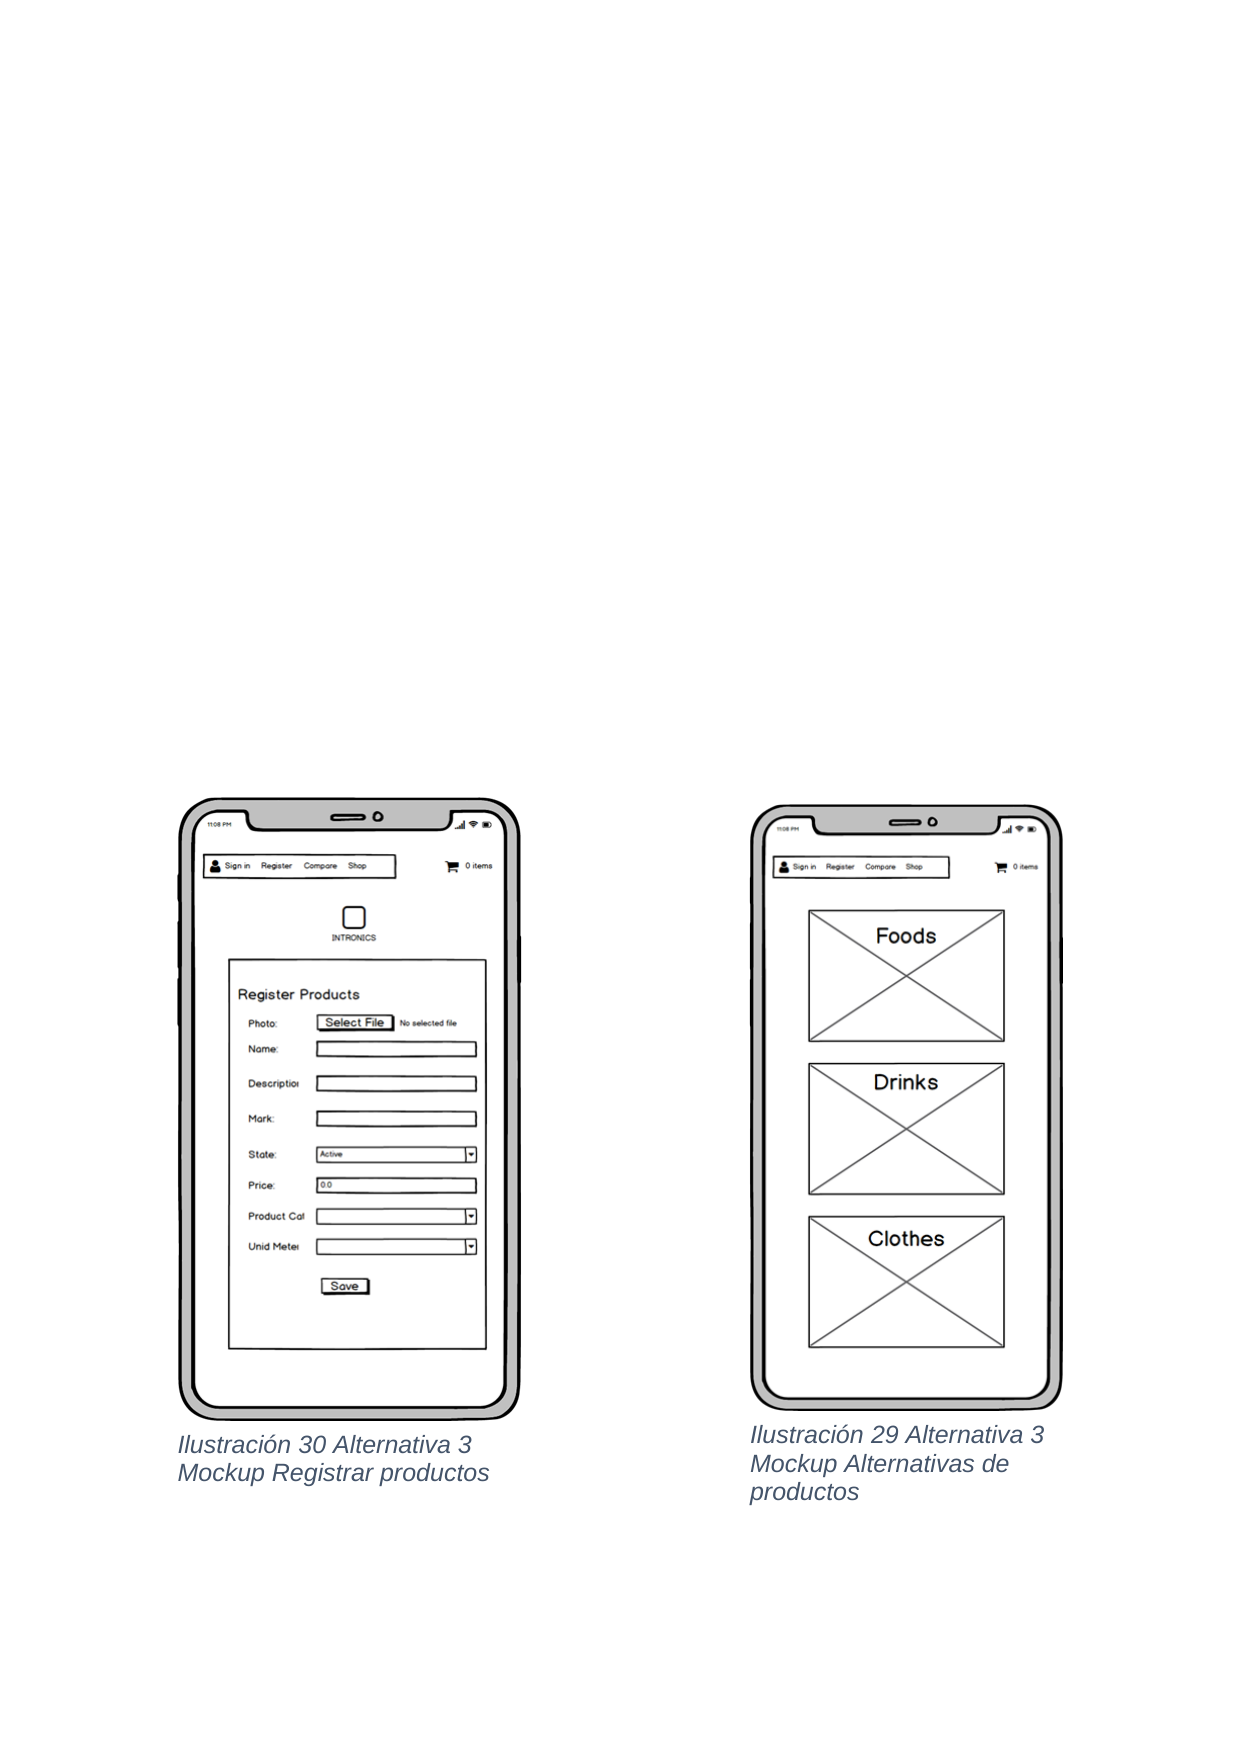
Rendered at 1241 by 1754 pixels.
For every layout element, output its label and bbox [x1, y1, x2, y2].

picture [749, 804, 1063, 1411]
picture [177, 797, 522, 1421]
